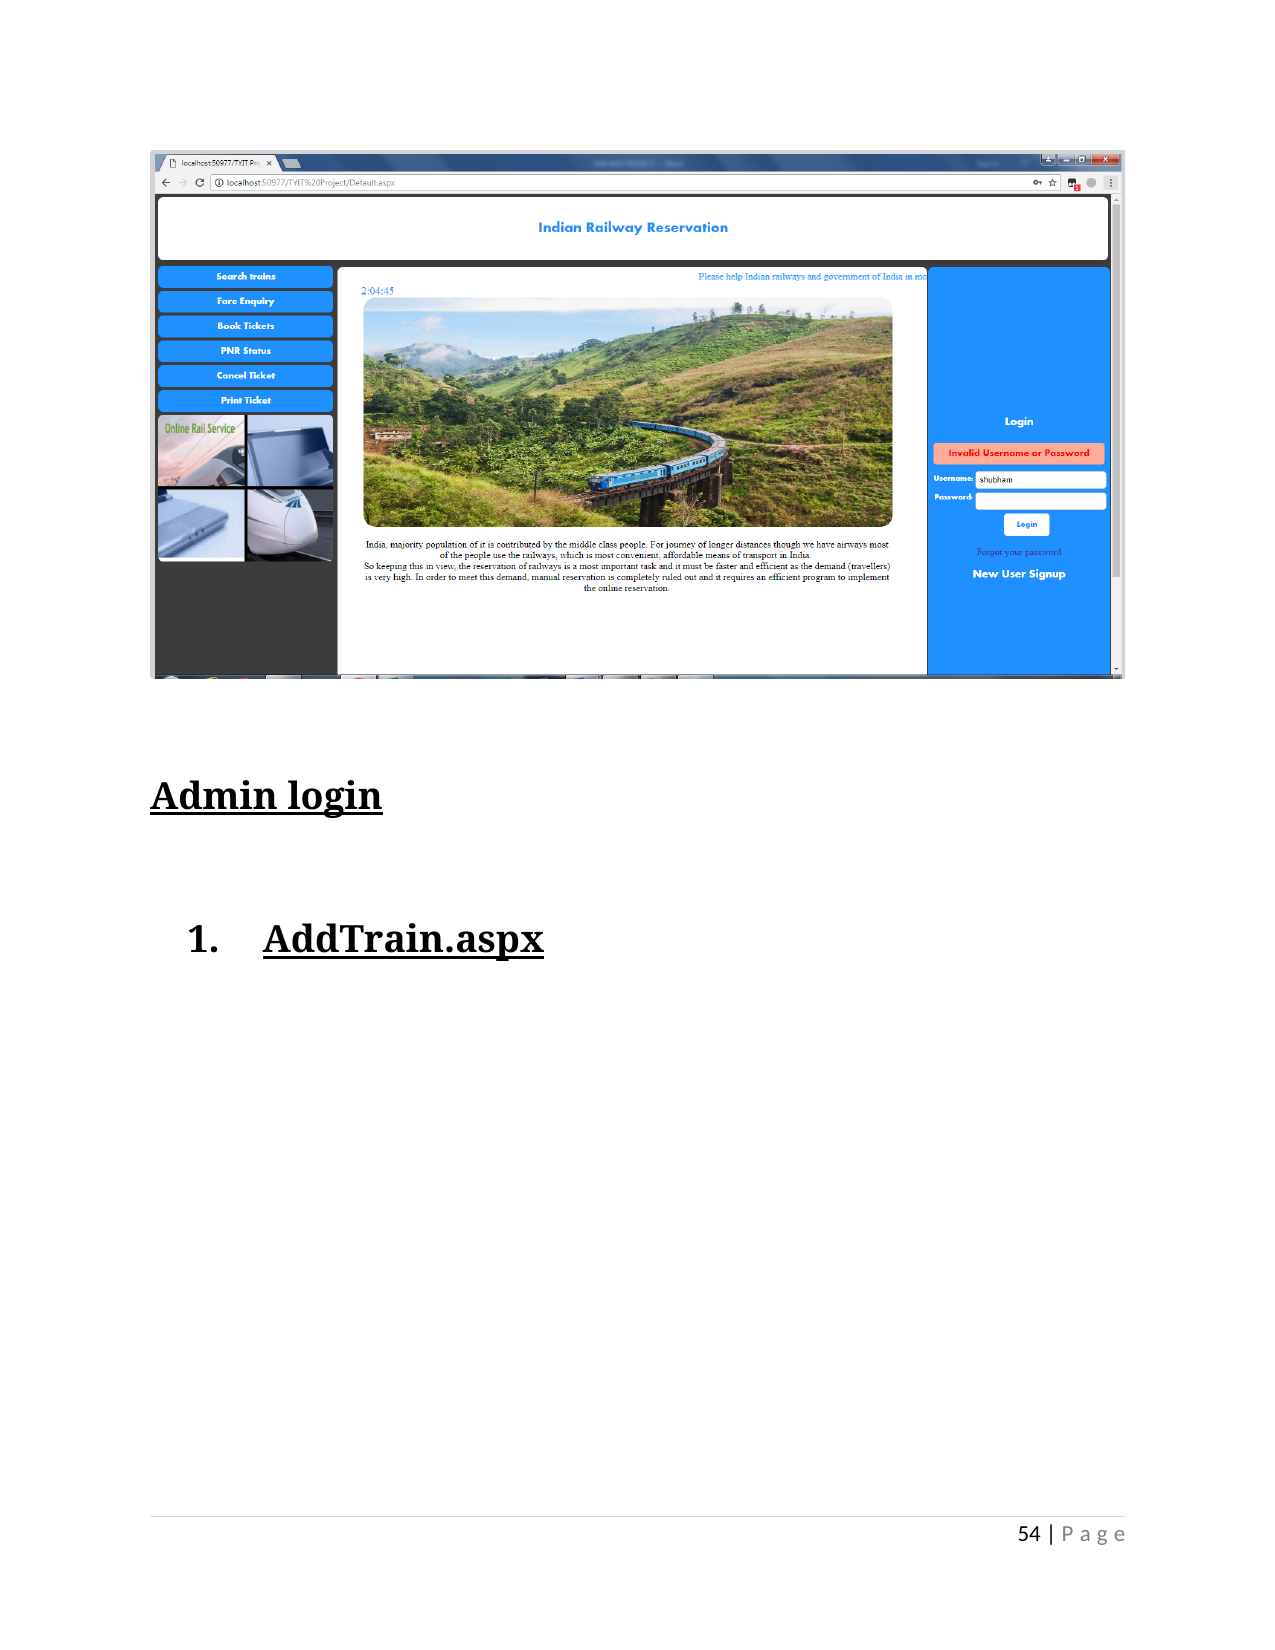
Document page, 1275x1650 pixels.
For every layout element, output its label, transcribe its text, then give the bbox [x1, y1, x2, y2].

list AddTrain.aspx [187, 913, 1125, 964]
text Admin login [150, 769, 1125, 820]
picture [150, 150, 1125, 679]
